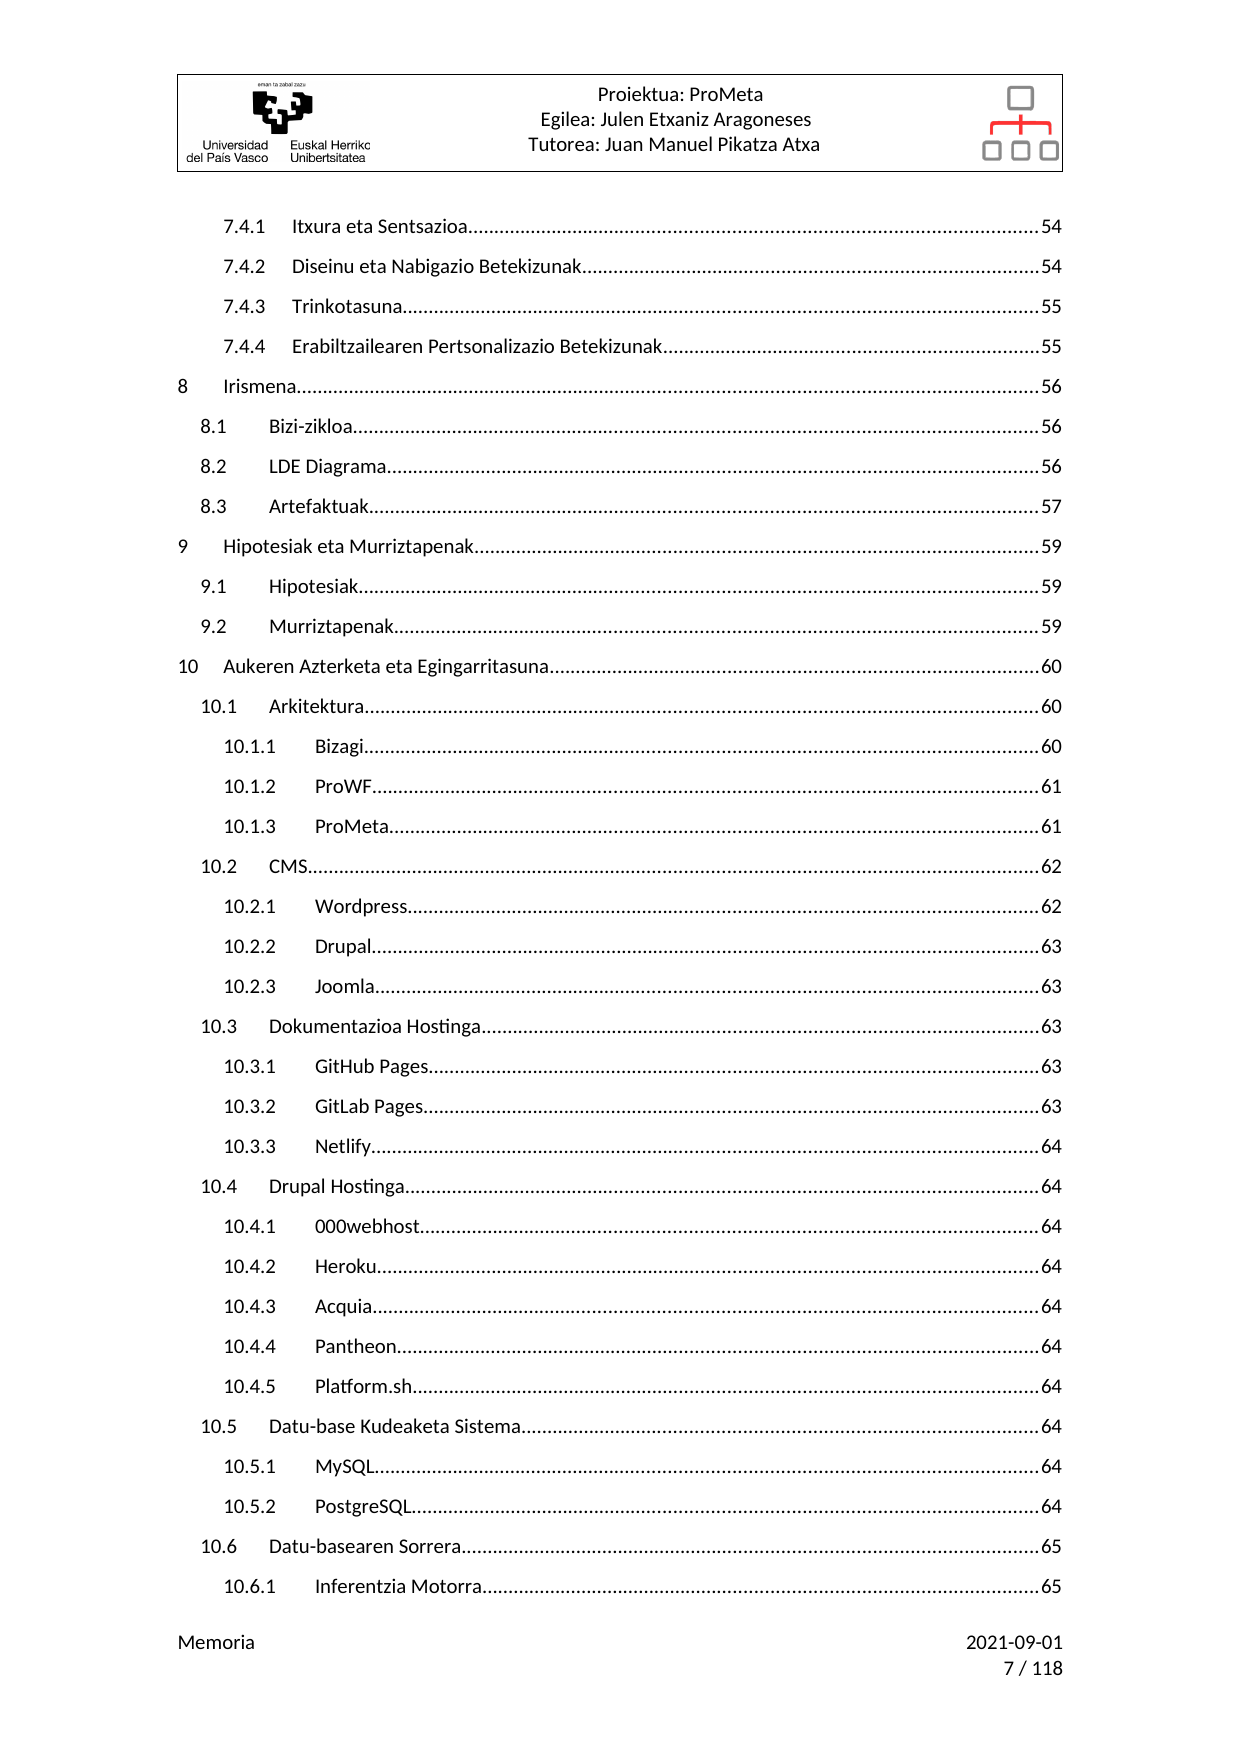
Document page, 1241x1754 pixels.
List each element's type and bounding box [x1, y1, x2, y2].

picture [978, 80, 1060, 162]
picture [182, 81, 370, 162]
